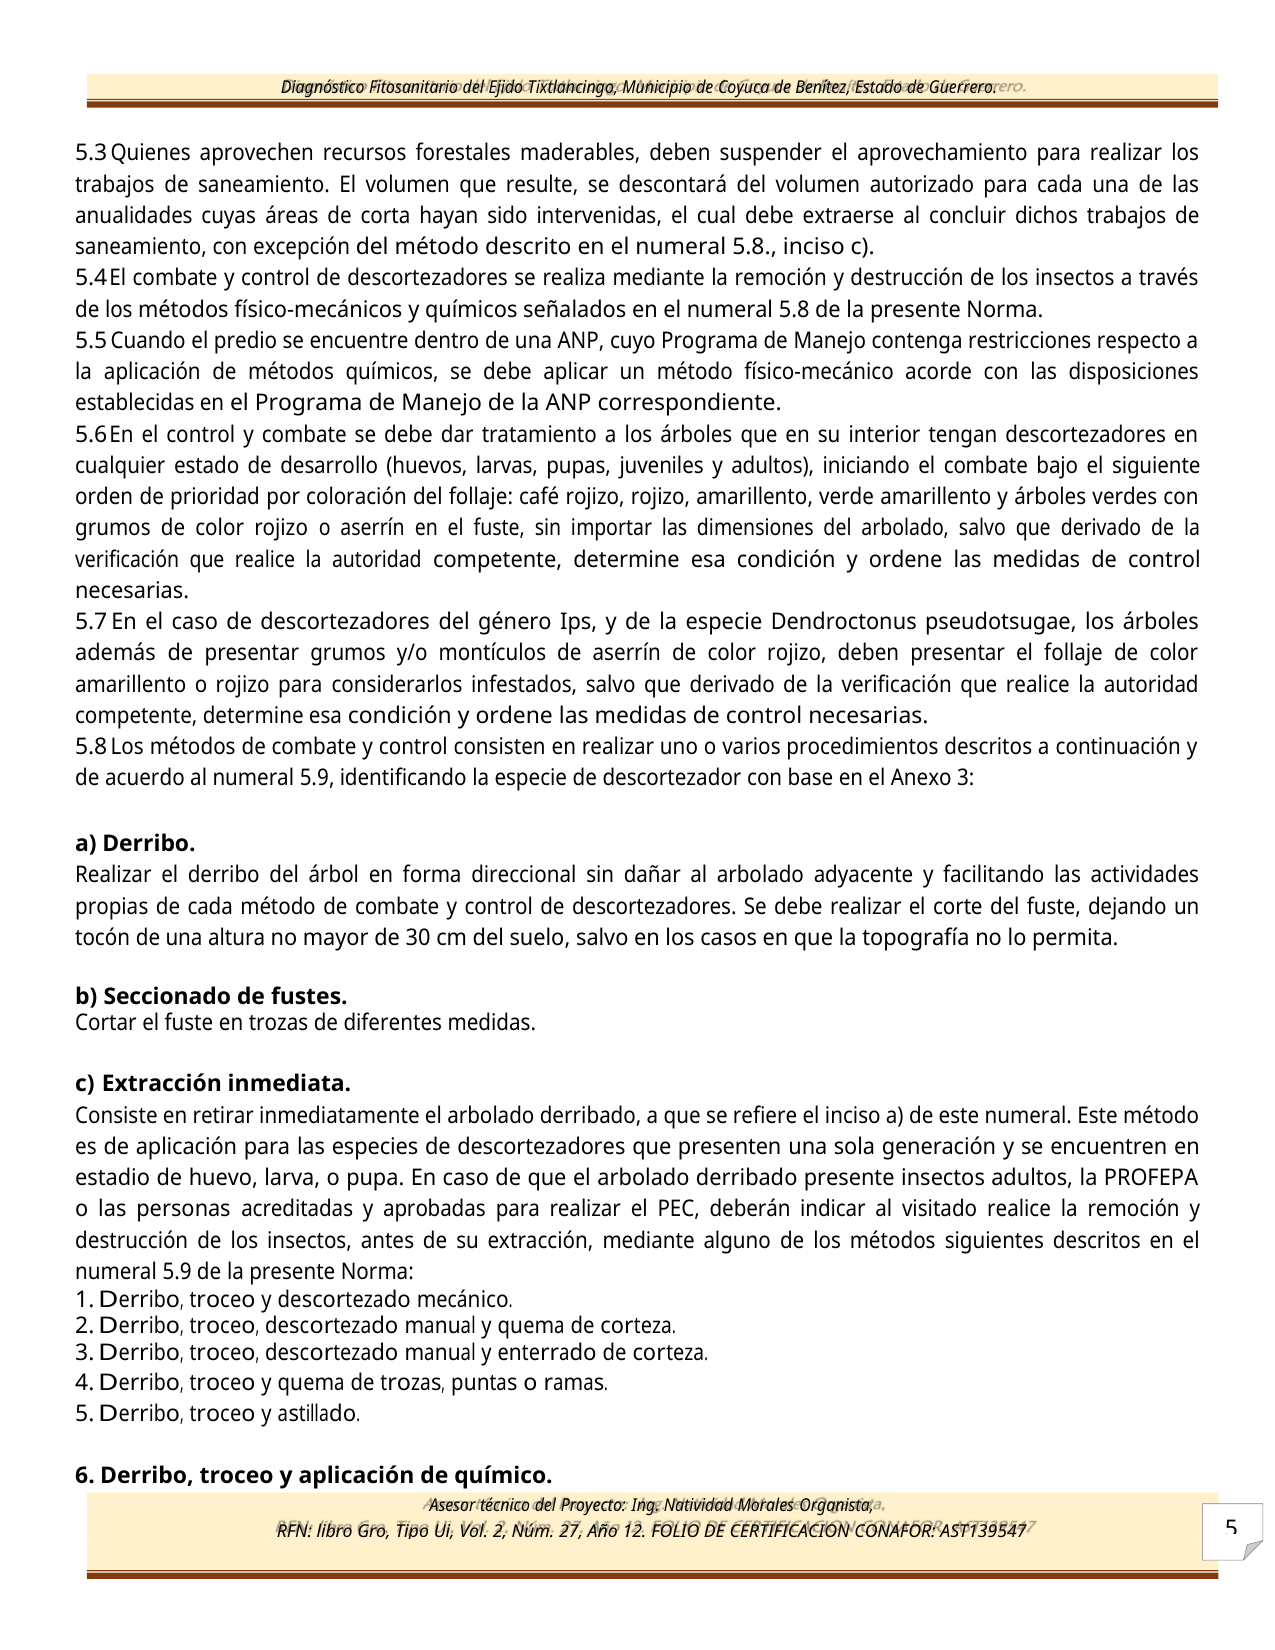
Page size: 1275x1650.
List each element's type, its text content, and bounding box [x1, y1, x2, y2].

picture [706, 1526, 713, 1536]
list El combate y control de descortezadores se realiza mediante la remoción y destrucción de los insectos a través de los métodos físico-mecánicos y químicos señalados en el numeral 5.8 de la presente Norma. [75, 261, 1199, 324]
list Derribo, troceo y descortezado mecánico. [75, 1286, 1229, 1313]
list Derribo, troceo, descortezado manual y quema de corteza. [75, 1313, 1229, 1339]
list En el control y combate se debe dar tratamiento a los árboles que en su interior tengan descortezadores en cualquier estado de desarrollo (huevos, larvas, pupas, juveniles y adultos), iniciando el combate bajo el siguiente orden de prioridad por coloración del follaje: café rojizo, rojizo, amarillento, verde amarillento y árboles verdes con grumos de color rojizo o aserrín en el fuste, sin importar las dimensiones del arbolado, salvo que derivado de la verificación que realice la autoridad competente, determine esa condición y ordene las medidas de control necesarias. [75, 417, 1201, 605]
picture [911, 1526, 919, 1536]
picture [378, 1529, 384, 1536]
subtitle Derribo. [75, 827, 1229, 858]
picture [471, 1529, 477, 1536]
picture [689, 1526, 697, 1536]
list Los métodos de combate y control consisten en realizar uno o varios procedimientos descritos a continuación y de acuerdo al numeral 5.9, identificando la especie de descortezador con base en el Anexo 3: [75, 730, 1200, 792]
picture [662, 1526, 670, 1536]
picture [827, 1526, 835, 1536]
list Cuando el predio se encuentre dentro de una ANP, cuyo Programa de Manejo contenga restricciones respecto a la aplicación de métodos químicos, se debe aplicar un método físico-mecánico acorde con las disposiciones establecidas en el Programa de Manejo de la ANP correspondiente. [75, 324, 1200, 417]
list Derribo, troceo y quema de trozas, puntas o ramas. [75, 1366, 1229, 1397]
picture [536, 1529, 541, 1537]
picture [297, 1527, 303, 1537]
picture [327, 1529, 333, 1537]
subtitle Extracción inmediata. [75, 1067, 1229, 1098]
subtitle Derribo, troceo y aplicación de químico. [75, 1459, 1229, 1490]
picture [268, 67, 1048, 98]
picture [609, 1529, 615, 1536]
picture [421, 1529, 427, 1536]
list Derribo, troceo, descortezado manual y enterrado de corteza. [75, 1339, 1229, 1366]
picture [839, 1527, 845, 1537]
picture [599, 1529, 605, 1537]
subtitle Seccionado de fustes. [75, 983, 1229, 1009]
text Cortar el fuste en trozas de diferentes medidas. [75, 1009, 1229, 1036]
picture [867, 1526, 875, 1536]
list En el caso de descortezadores del género Ips, y de la especie Dendroctonus pseudotsugae, los árboles además de presentar grumos y/o montículos de aserrín de color rojizo, deben presentar el follaje de color amarillento o rojizo para considerarlos infestados, salvo que derivado de la verificación que realice la autoridad competente, determine esa condición y ordene las medidas de control necesarias. [75, 605, 1200, 730]
text Consiste en retirar inmediatamente el arbolado derribado, a que se refiere el inciso a) de este numeral. Este método es de aplicación para las especies de descortezadores que presenten una sola generación y se encuentren en estadio de huevo, larva, o pupa. En caso de que el arbolado derribado presente insectos adultos, la PROFEPA o las personas acreditadas y aprobadas para realizar el PEC, deberán indicar al visitado realice la remoción y destrucción de los insectos, antes de su extracción, mediante alguno de los métodos siguientes descritos en el numeral 5.9 de la presente Norma: [75, 1098, 1201, 1286]
picture [344, 1529, 350, 1536]
list Derribo, troceo y astillado. [75, 1397, 1229, 1428]
text Realizar el derribo del árbol en forma direccional sin dañar al arbolado adyacente y facilitando las actividades propias de cada método de combate y control de descortezadores. Se debe realizar el corte del fuste, dejando un tocón de una altura no mayor de 30 cm del suelo, salvo en los casos en que la topografía no lo permita. [75, 858, 1199, 952]
picture [261, 1490, 1045, 1537]
picture [410, 1529, 416, 1537]
list Quienes aprovechen recursos forestales maderables, deben suspender el aprovechamiento para realizar los trabajos de saneamiento. El volumen que resulte, se descontará del volumen autorizado para cada una de las anualidades cuyas áreas de corta hayan sido intervenidas, el cual debe extraerse al concluir dichos trabajos de saneamiento, con excepción del método descrito en el numeral 5.8., inciso c). [75, 136, 1200, 261]
picture [879, 1527, 885, 1537]
picture [513, 1527, 519, 1537]
